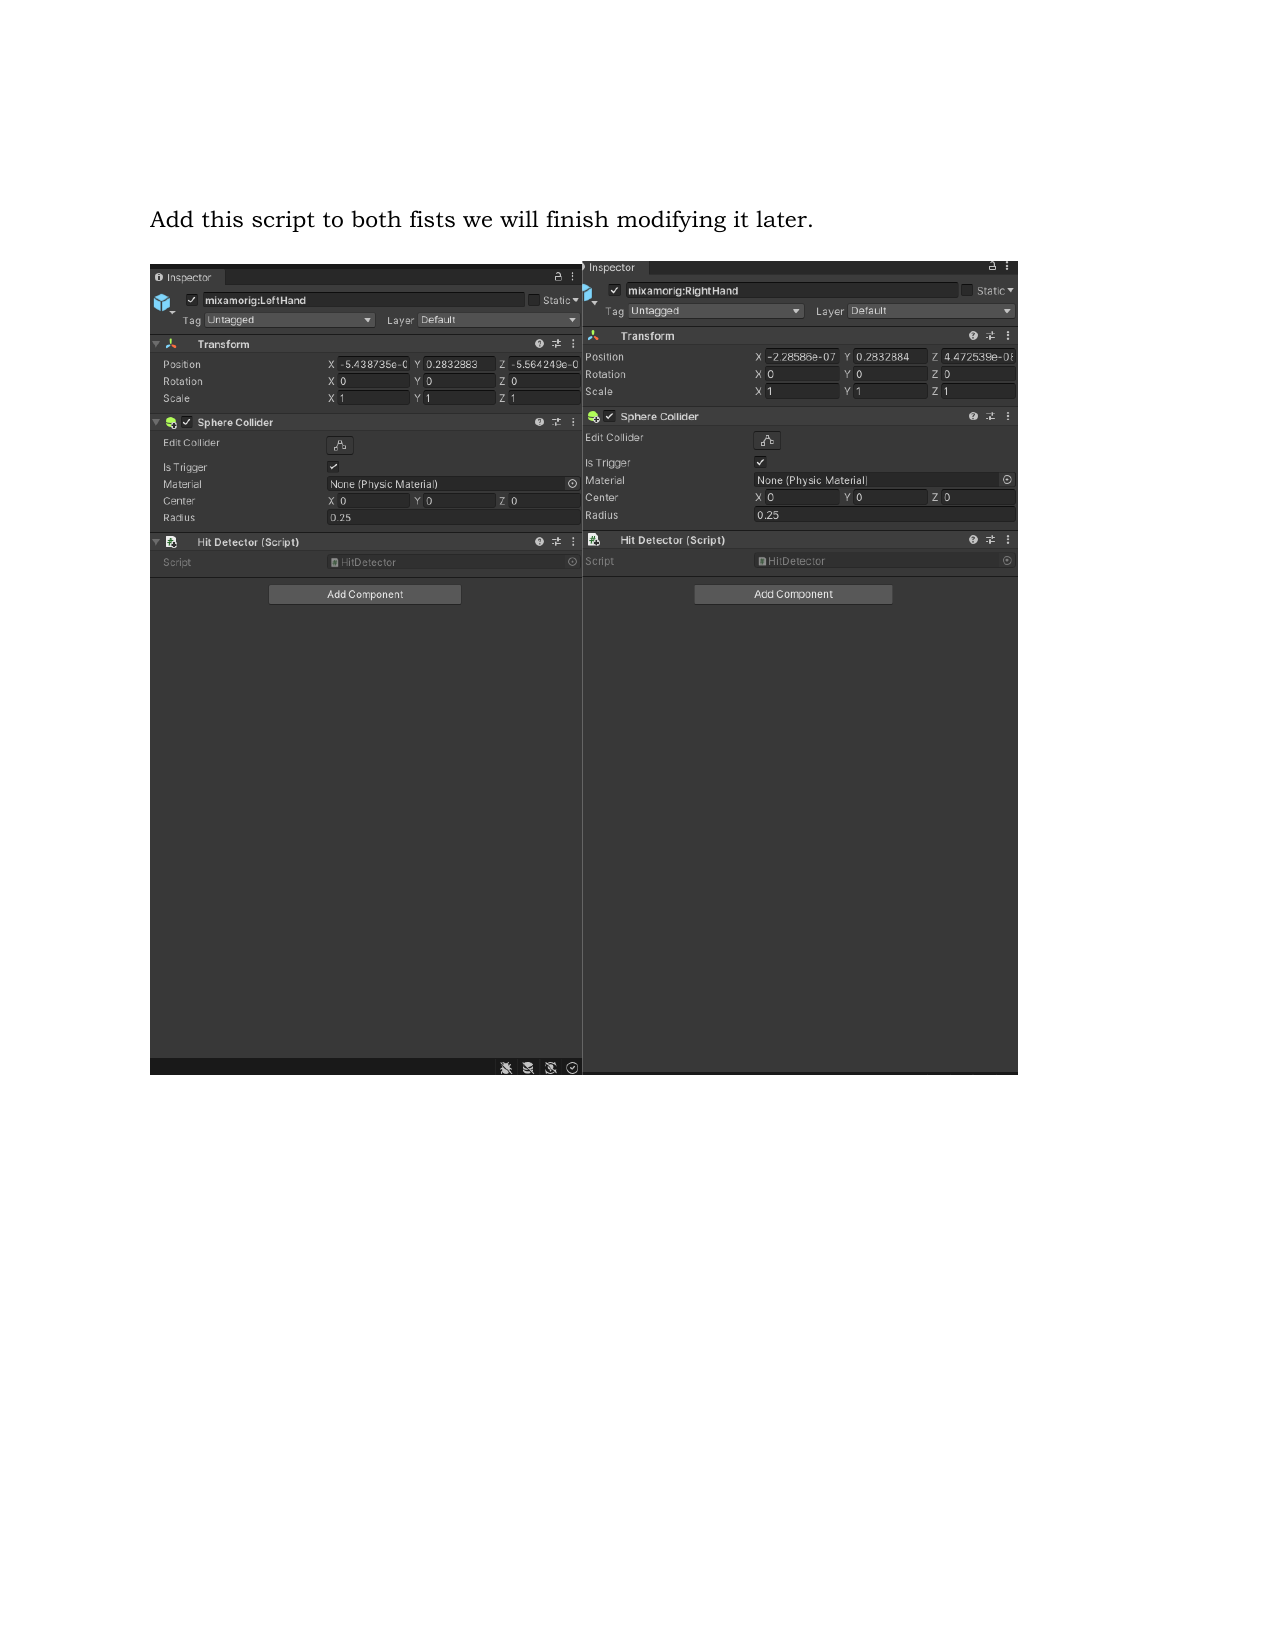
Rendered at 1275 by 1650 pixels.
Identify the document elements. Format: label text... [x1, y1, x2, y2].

picture [150, 261, 1018, 1075]
text Add this script to both fists we will finish modifying it later. [150, 206, 1125, 233]
